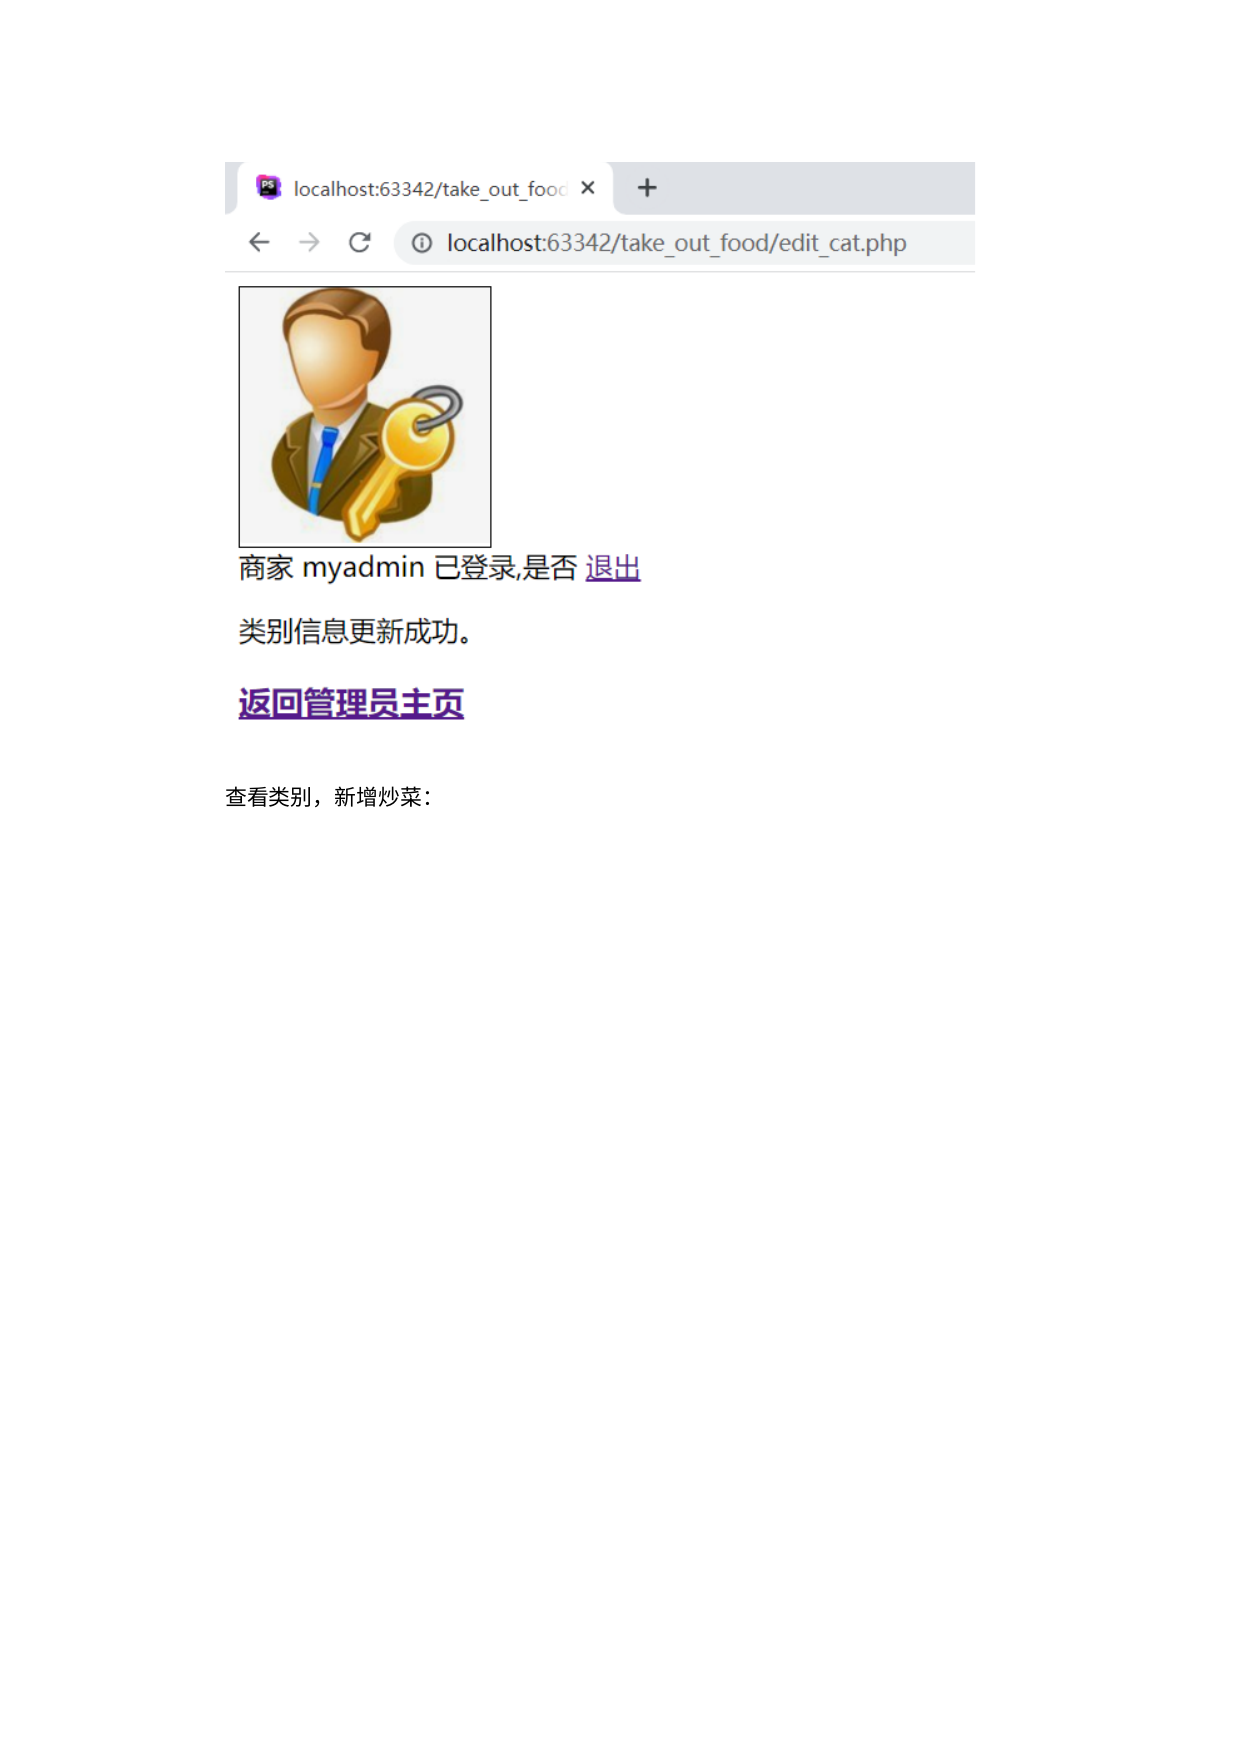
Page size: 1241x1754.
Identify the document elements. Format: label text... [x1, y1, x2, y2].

list 查看类别，新增炒菜： [225, 779, 1053, 812]
picture [225, 162, 976, 776]
